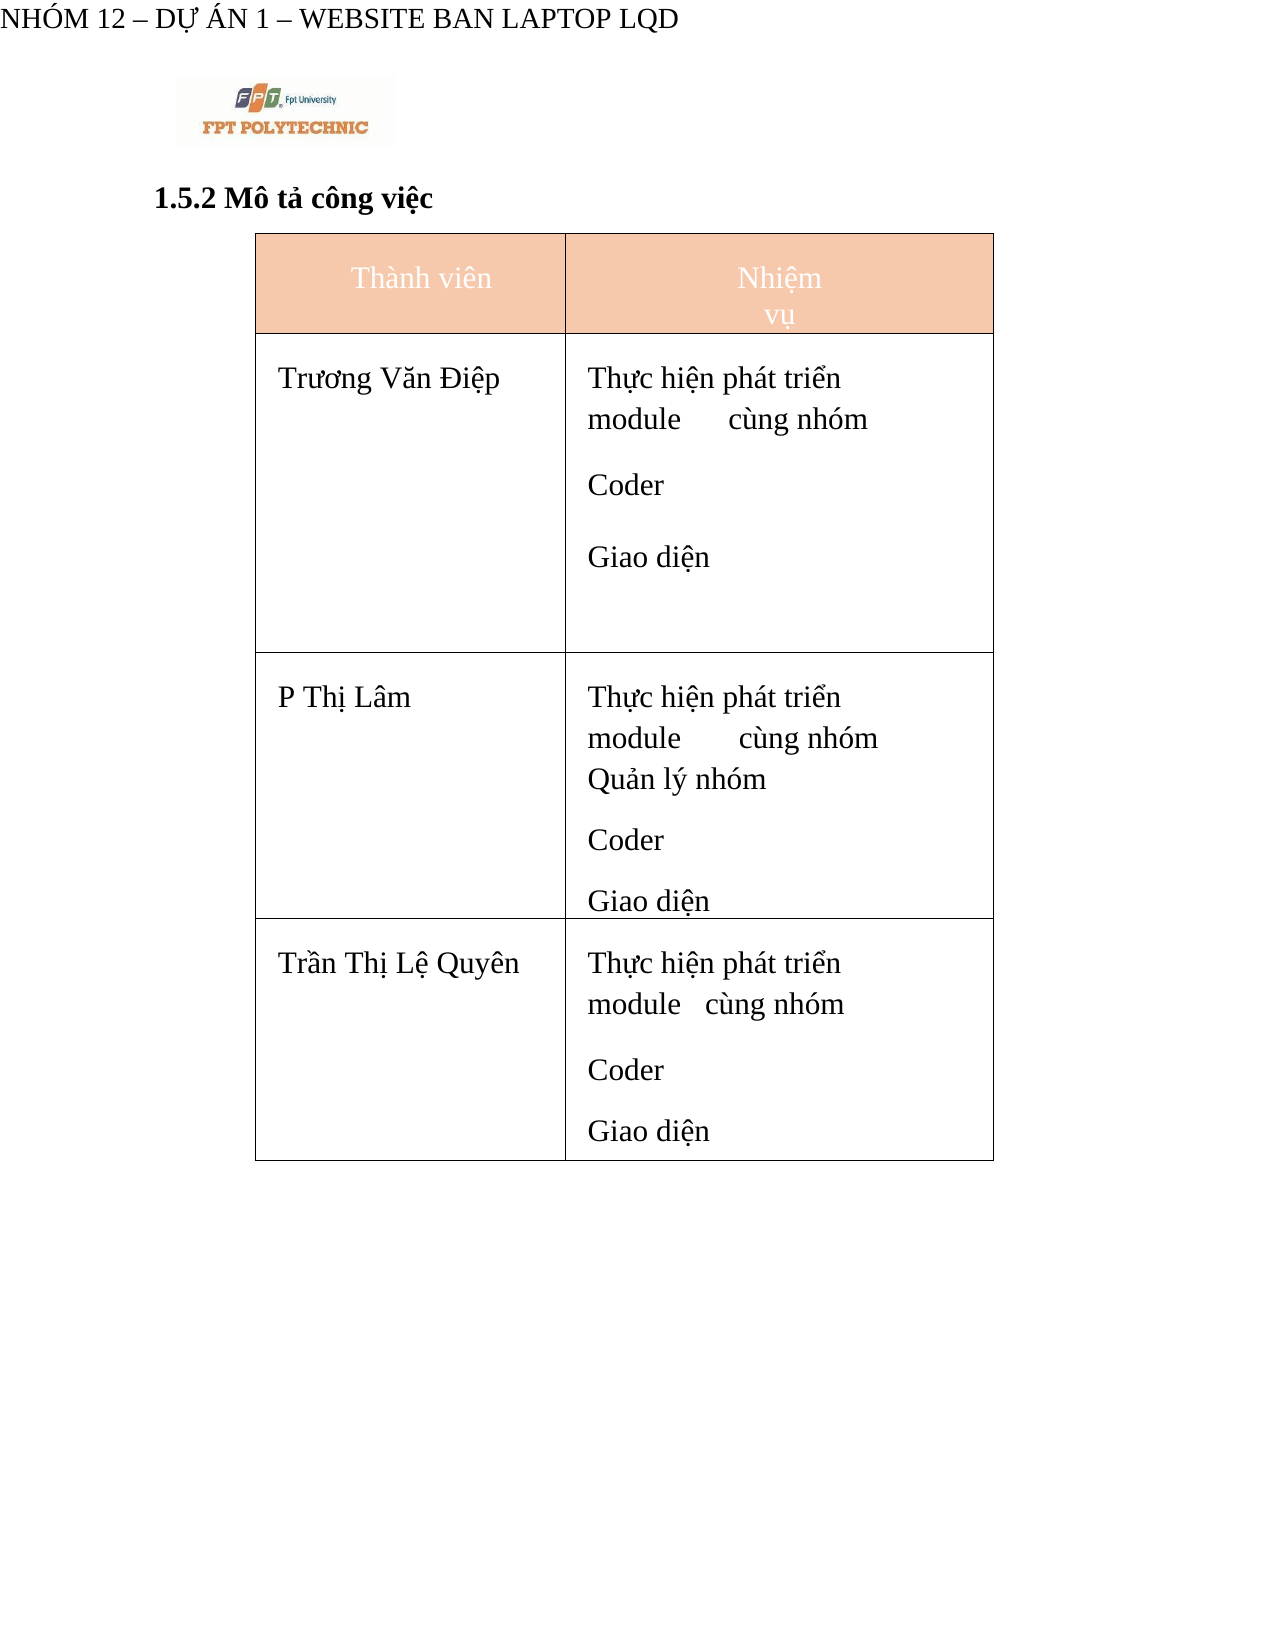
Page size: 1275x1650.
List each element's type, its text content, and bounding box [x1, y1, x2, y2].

table_cell Thực hiện phát triển module cùng nhóm Quản lý nhóm Coder Giao diện [566, 653, 993, 918]
table_header Nhiệm vụ [566, 234, 993, 333]
table_cell Thực hiện phát triển module cùng nhóm Coder Giao diện [566, 919, 993, 1160]
subtitle 1.5.2 Mô tả công việc [154, 179, 1198, 215]
table_cell Thực hiện phát triển module cùng nhóm Coder Giao diện [566, 334, 993, 652]
table_cell P Thị Lâm [256, 653, 565, 918]
table_cell Trương Văn Điệp [256, 334, 565, 652]
table_cell Trần Thị Lệ Quyên [256, 919, 565, 1160]
table_header Thành viên [256, 234, 565, 333]
picture [177, 75, 395, 146]
